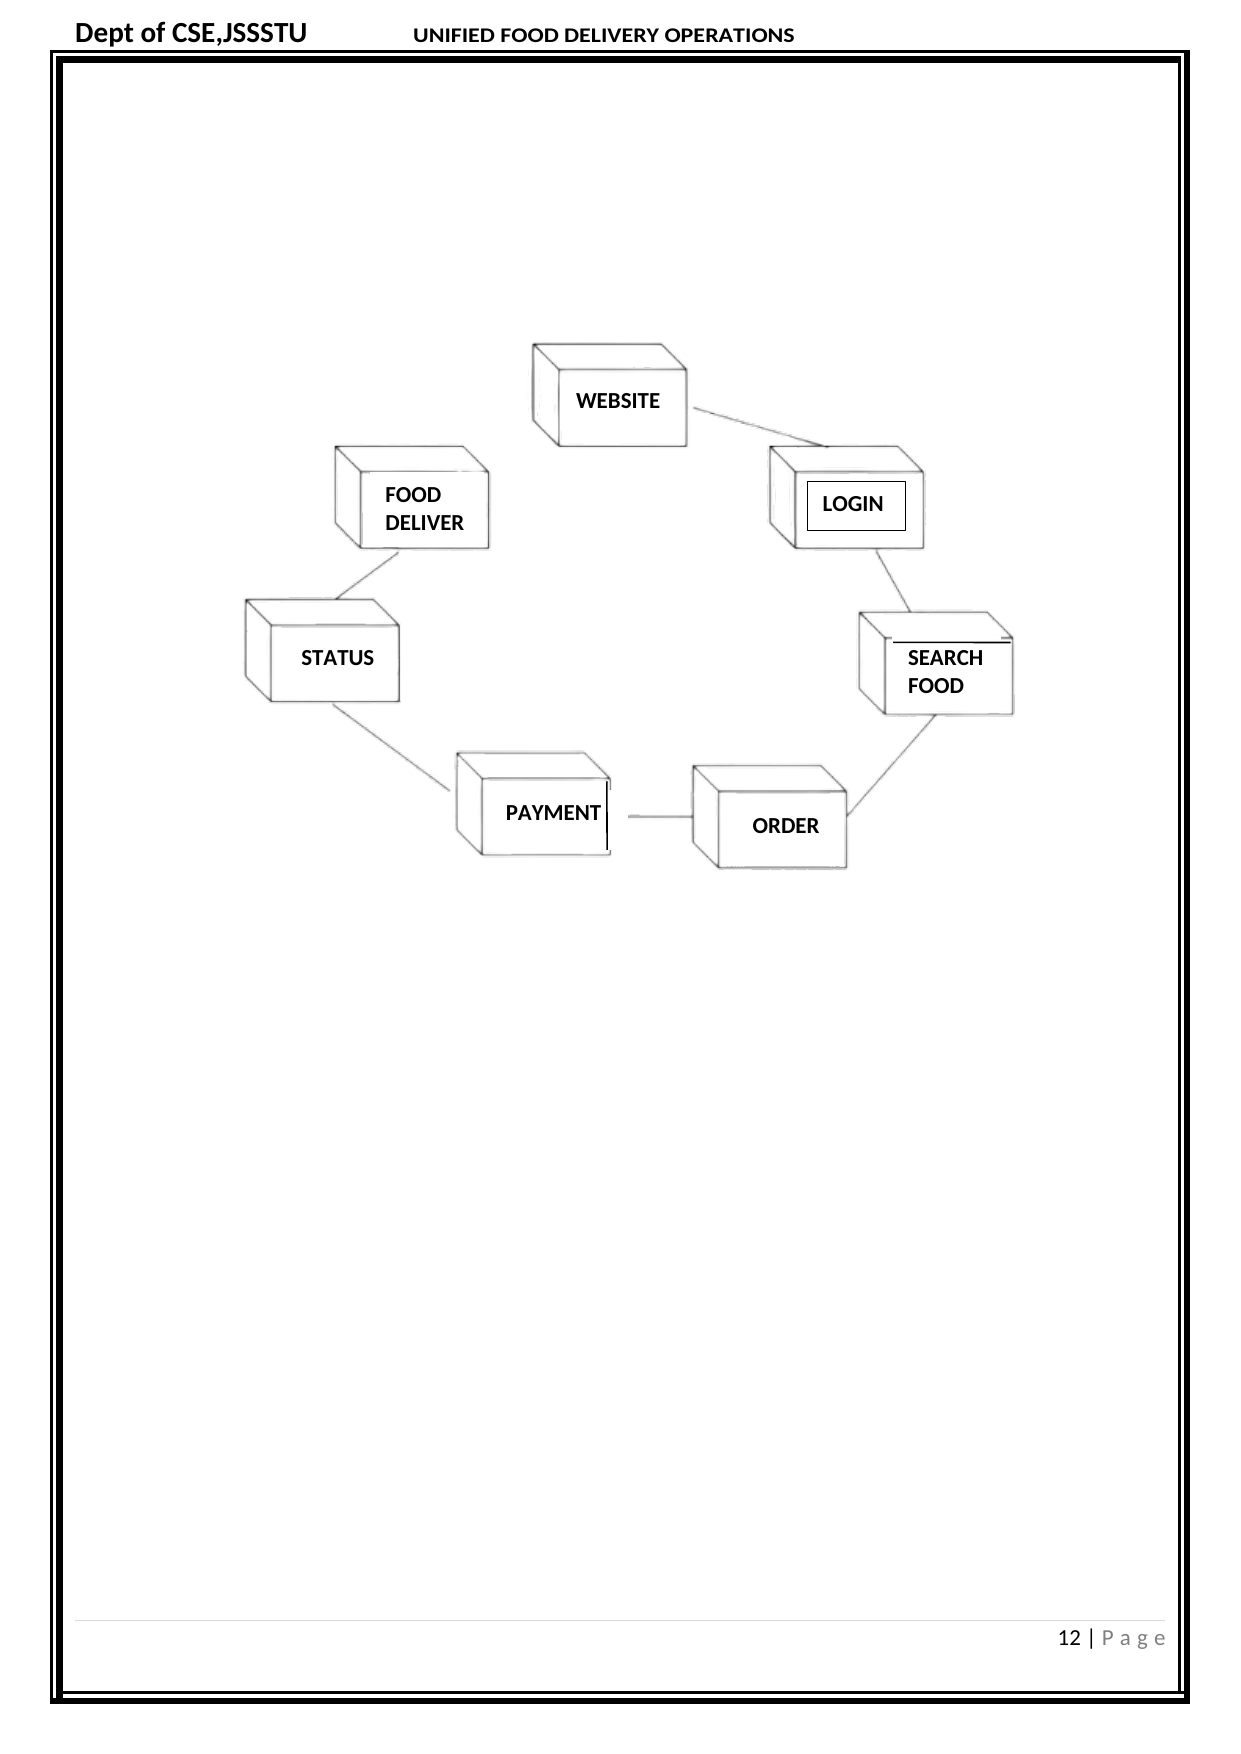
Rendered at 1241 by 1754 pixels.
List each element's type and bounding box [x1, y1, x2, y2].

picture [133, 269, 1076, 917]
